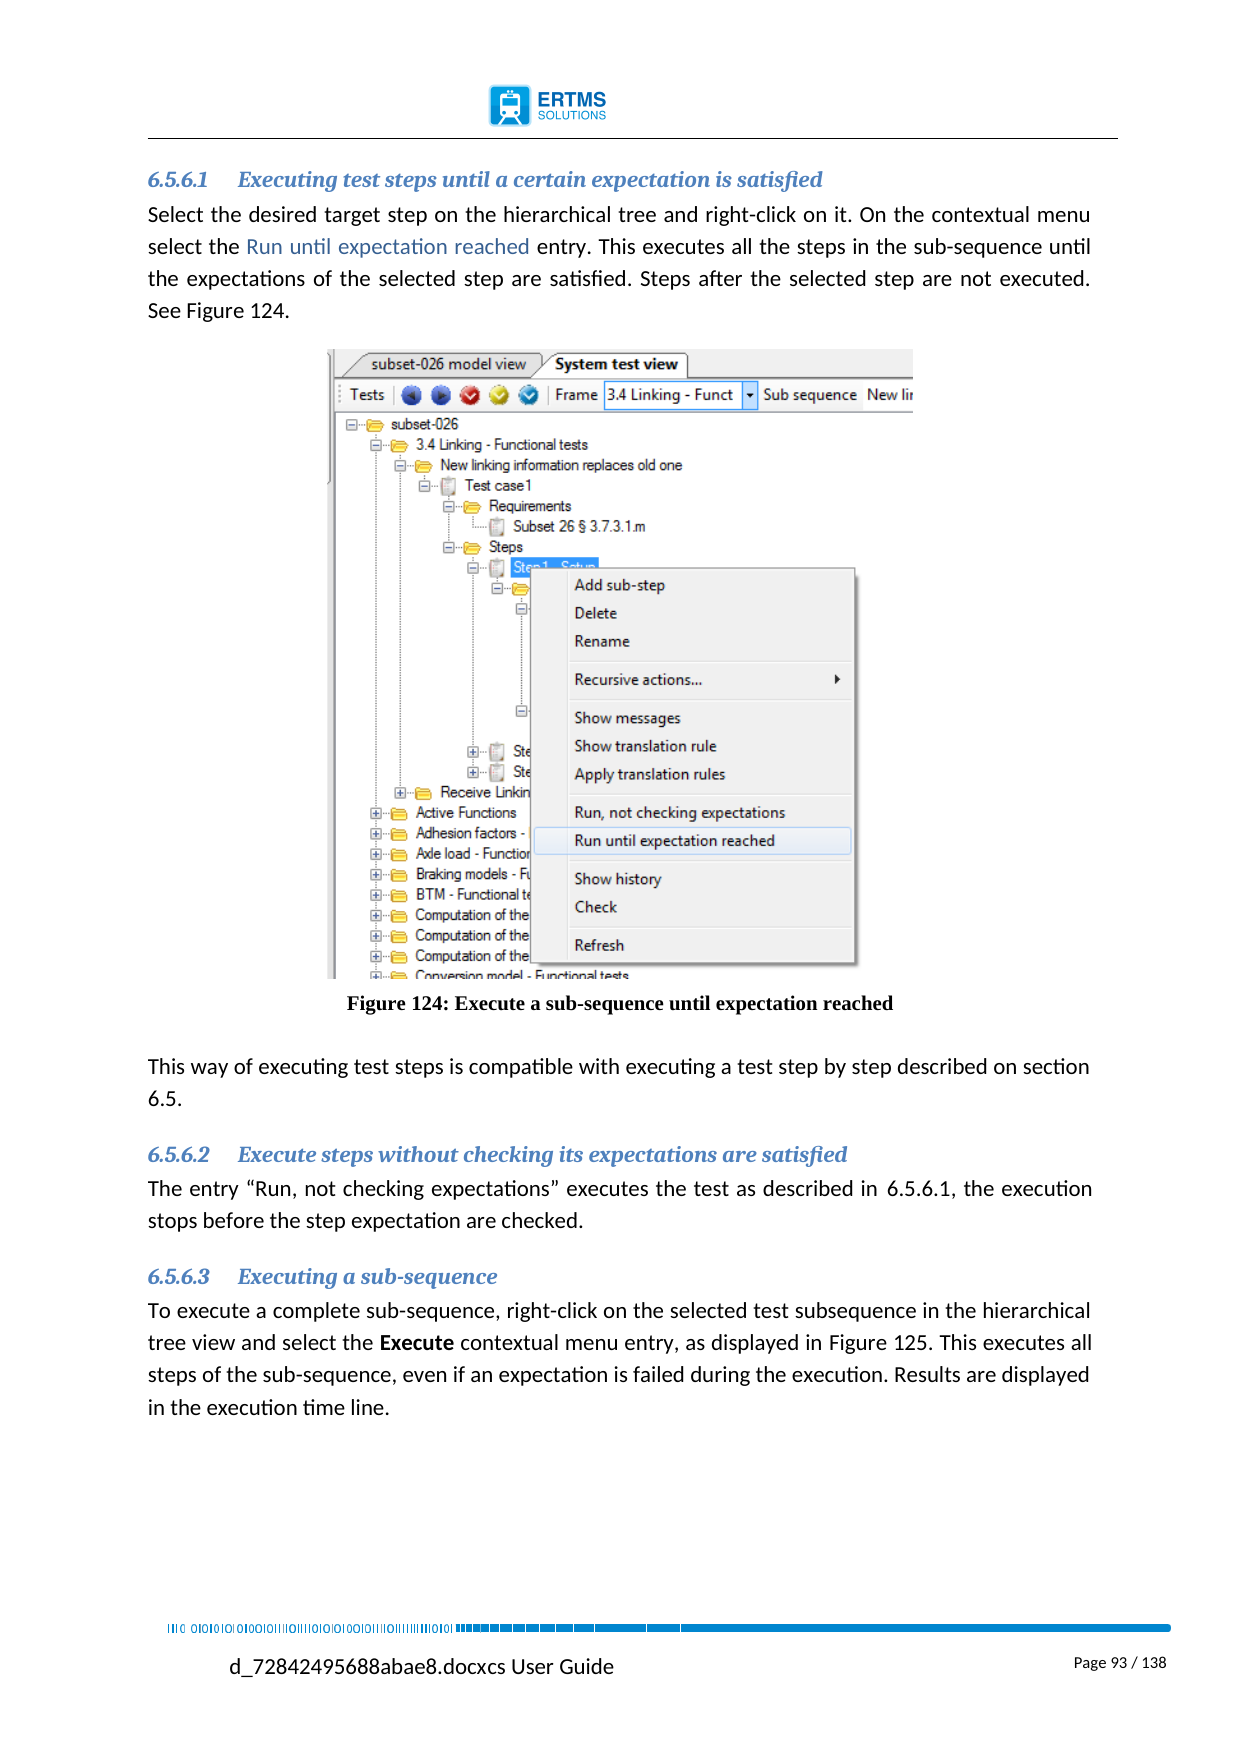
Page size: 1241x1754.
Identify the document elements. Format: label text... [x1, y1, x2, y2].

picture [327, 349, 913, 979]
subtitle Executing test steps until a certain expectation is satisfied [148, 167, 1093, 193]
text To execute a complete sub-sequence, right-click on the selected test subsequence in the hierarchical tree view and select the Execute contextual menu entry, as displayed in Figure 125. This executes all steps of the sub-sequence, even if an expectation is failed during the execution. Results are displayed in the execution time line. [148, 1296, 1093, 1421]
subtitle Execute steps without checking its expectations are satisfied [148, 1142, 1093, 1168]
picture [477, 73, 617, 138]
text This way of executing test steps is compatible with executing a test step by step described on section 6.5. [148, 1052, 1093, 1112]
text Select the desired target step on the hierarchical tree and right-click on it. On the contextual menu select the Run until expectation reached entry. This executes all the steps in the sub-sequence until the expectations of the selected step are satisfied. Steps after the selected step are not executed. See Figure 124. [148, 200, 1093, 324]
text Figure 124: Execute a sub-sequence until expectation reached [148, 991, 1093, 1015]
subtitle Executing a sub-sequence [148, 1264, 1093, 1290]
text The entry “Run, not checking expectations” executes the test as described in 6.5.6.1, the execution stops before the step expectation are checked. [148, 1174, 1093, 1234]
picture [167, 1624, 1171, 1633]
